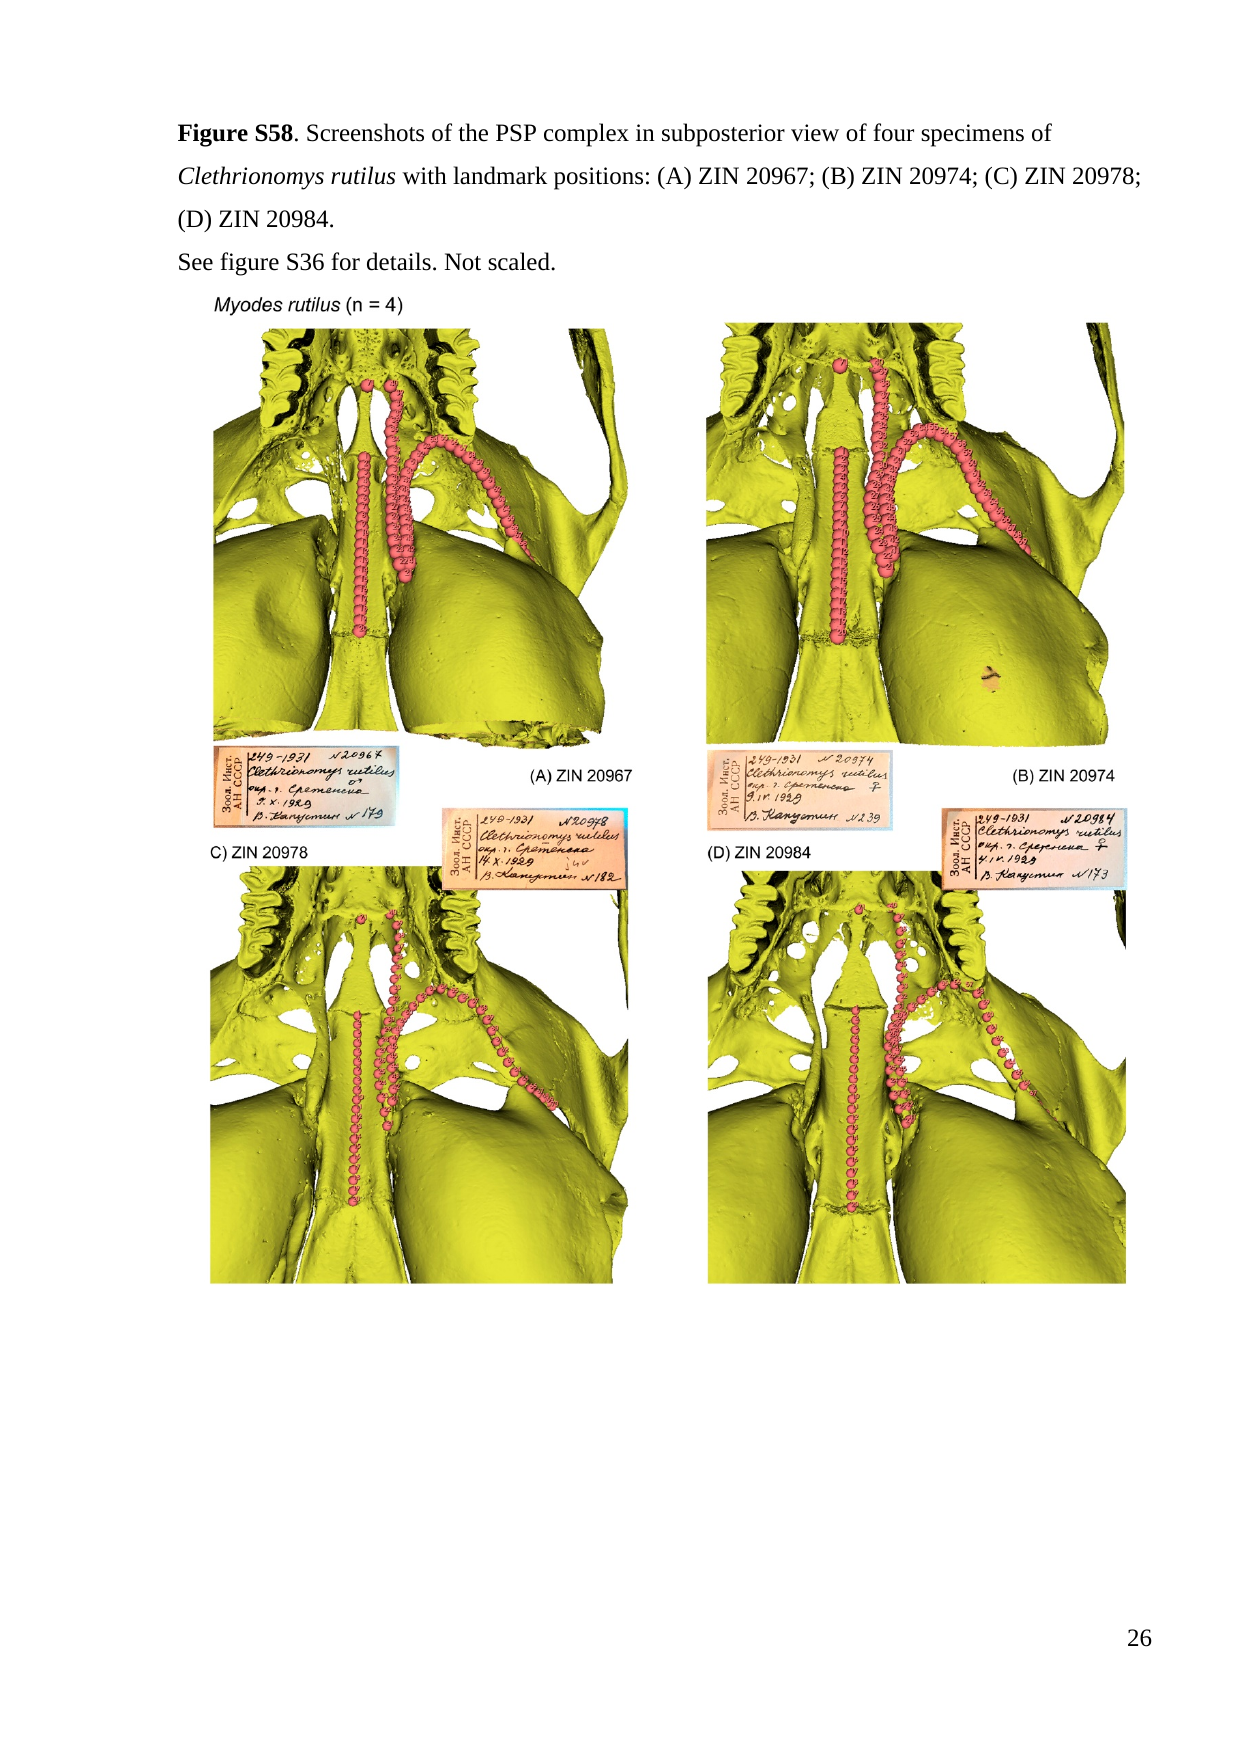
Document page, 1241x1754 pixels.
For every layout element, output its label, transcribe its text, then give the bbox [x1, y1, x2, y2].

picture [177, 290, 1153, 1290]
text See figure S36 for details. Not scaled. [177, 247, 1152, 276]
text Figure S58. Screenshots of the PSP complex in subposterior view of four specimens of Clethrionomys rutilus with landmark positions: (A) ZIN 20967; (B) ZIN 20974; (C) ZIN 20978; (D) ZIN 20984. [177, 118, 1152, 233]
